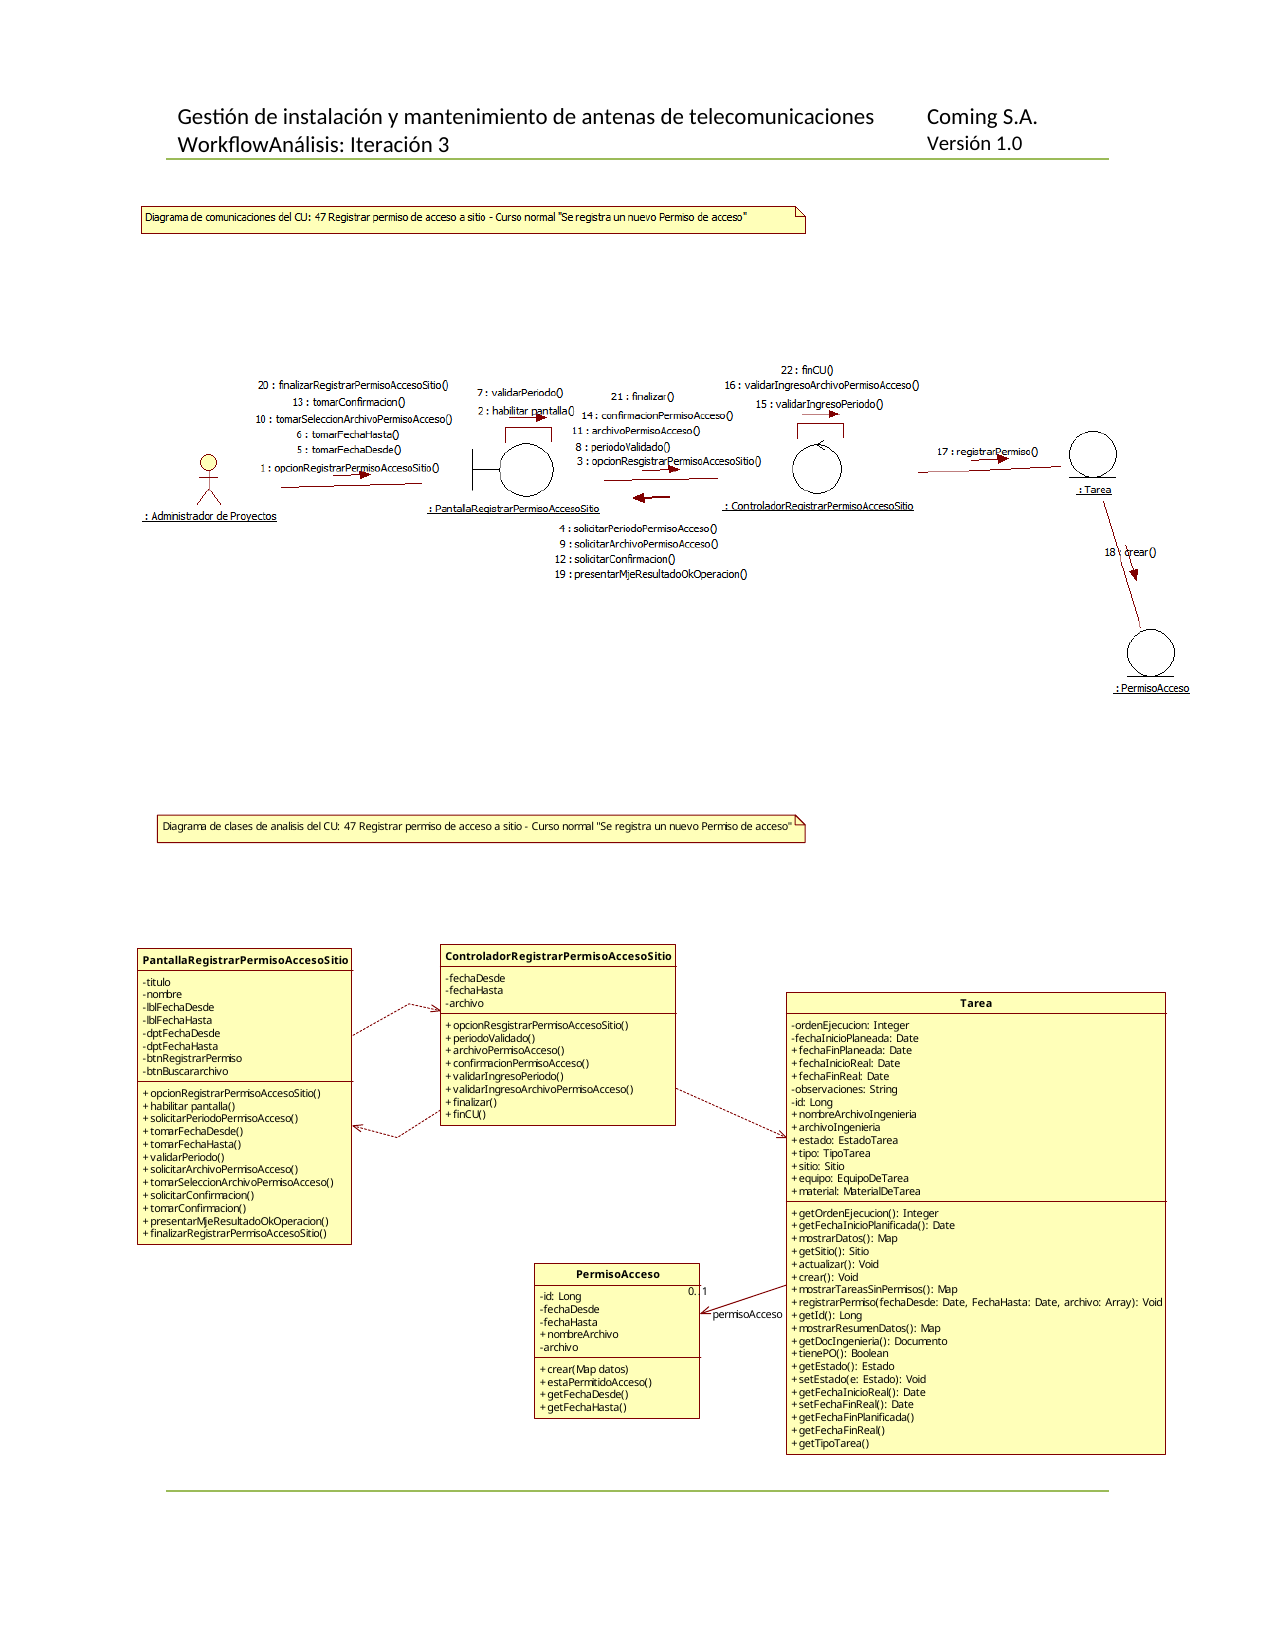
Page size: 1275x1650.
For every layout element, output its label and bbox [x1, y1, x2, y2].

picture [118, 187, 1212, 718]
